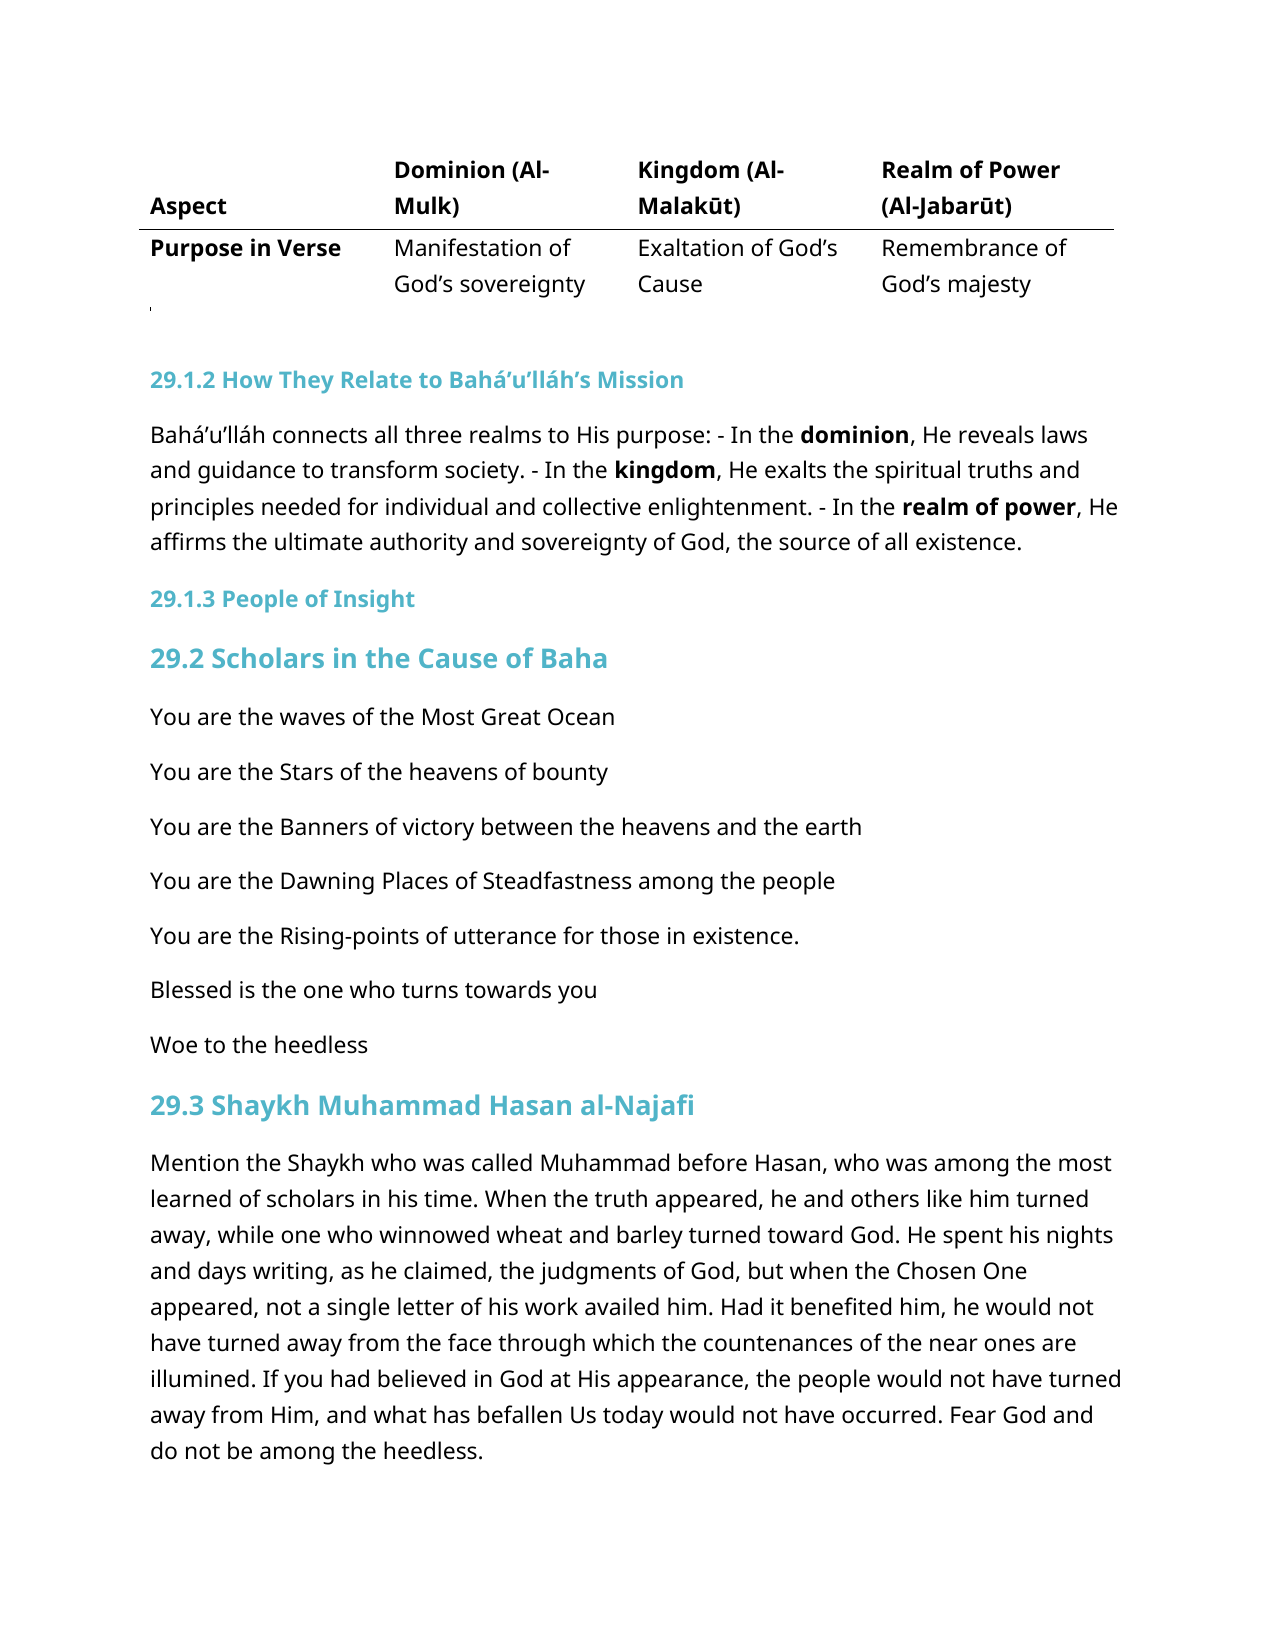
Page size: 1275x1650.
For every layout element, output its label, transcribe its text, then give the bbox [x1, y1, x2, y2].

table_header Aspect [139, 150, 382, 228]
text Woe to the heedless [150, 1029, 1125, 1060]
text You are the Dawning Places of Steadfastness among the people [150, 865, 1125, 896]
subtitle 29.1.3 People of Insight [150, 583, 1125, 614]
table_cell Manifestation of God’s sovereignty [383, 230, 626, 307]
text You are the Banners of victory between the heavens and the earth [150, 810, 1125, 842]
text You are the Stars of the heavens of bounty [150, 756, 1125, 787]
text Mention the Shaykh who was called Muhammad before Hasan, who was among the most learned of scholars in his time. When the truth appeared, he and others like him turned away, while one who winnowed wheat and barley turned toward God. He spent his nights and days writing, as he claimed, the judgments of God, but when the Chosen One appeared, not a single letter of his work availed him. Had it benefited him, he would not have turned away from the face through which the countenances of the near ones are illumined. If you had believed in God at His appearance, the people would not have turned away from Him, and what has befallen Us today would not have occurred. Fear God and do not be among the heedless. [150, 1147, 1125, 1466]
text You are the Rising-points of utterance for those in existence. [150, 920, 1125, 951]
subtitle 29.1.2 How They Relate to Bahá’u’lláh’s Mission [150, 364, 1125, 395]
text Bahá’u’lláh connects all three realms to His purpose: - In the dominion, He reveals laws and guidance to transform society. - In the kingdom, He exalts the spiritual truths and principles needed for individual and collective enlightenment. - In the realm of power, He affirms the ultimate authority and sovereignty of God, the source of all existence. [150, 418, 1125, 558]
table_cell Remembrance of God’s majesty [870, 230, 1114, 307]
text Blessed is the one who turns towards you [150, 974, 1125, 1006]
table_cell Exaltation of God’s Cause [626, 230, 870, 307]
text You are the waves of the Most Great Ocean [150, 701, 1125, 732]
table_cell Purpose in Verse [139, 230, 382, 307]
table_header Kingdom (Al-Malakūt) [626, 150, 870, 228]
table_header Dominion (Al-Mulk) [383, 150, 626, 228]
subtitle 29.3 Shaykh Muhammad Hasan al-Najafi [150, 1086, 1125, 1123]
table_header Realm of Power (Al-Jabarūt) [870, 150, 1114, 228]
subtitle 29.2 Scholars in the Cause of Baha [150, 640, 1125, 677]
